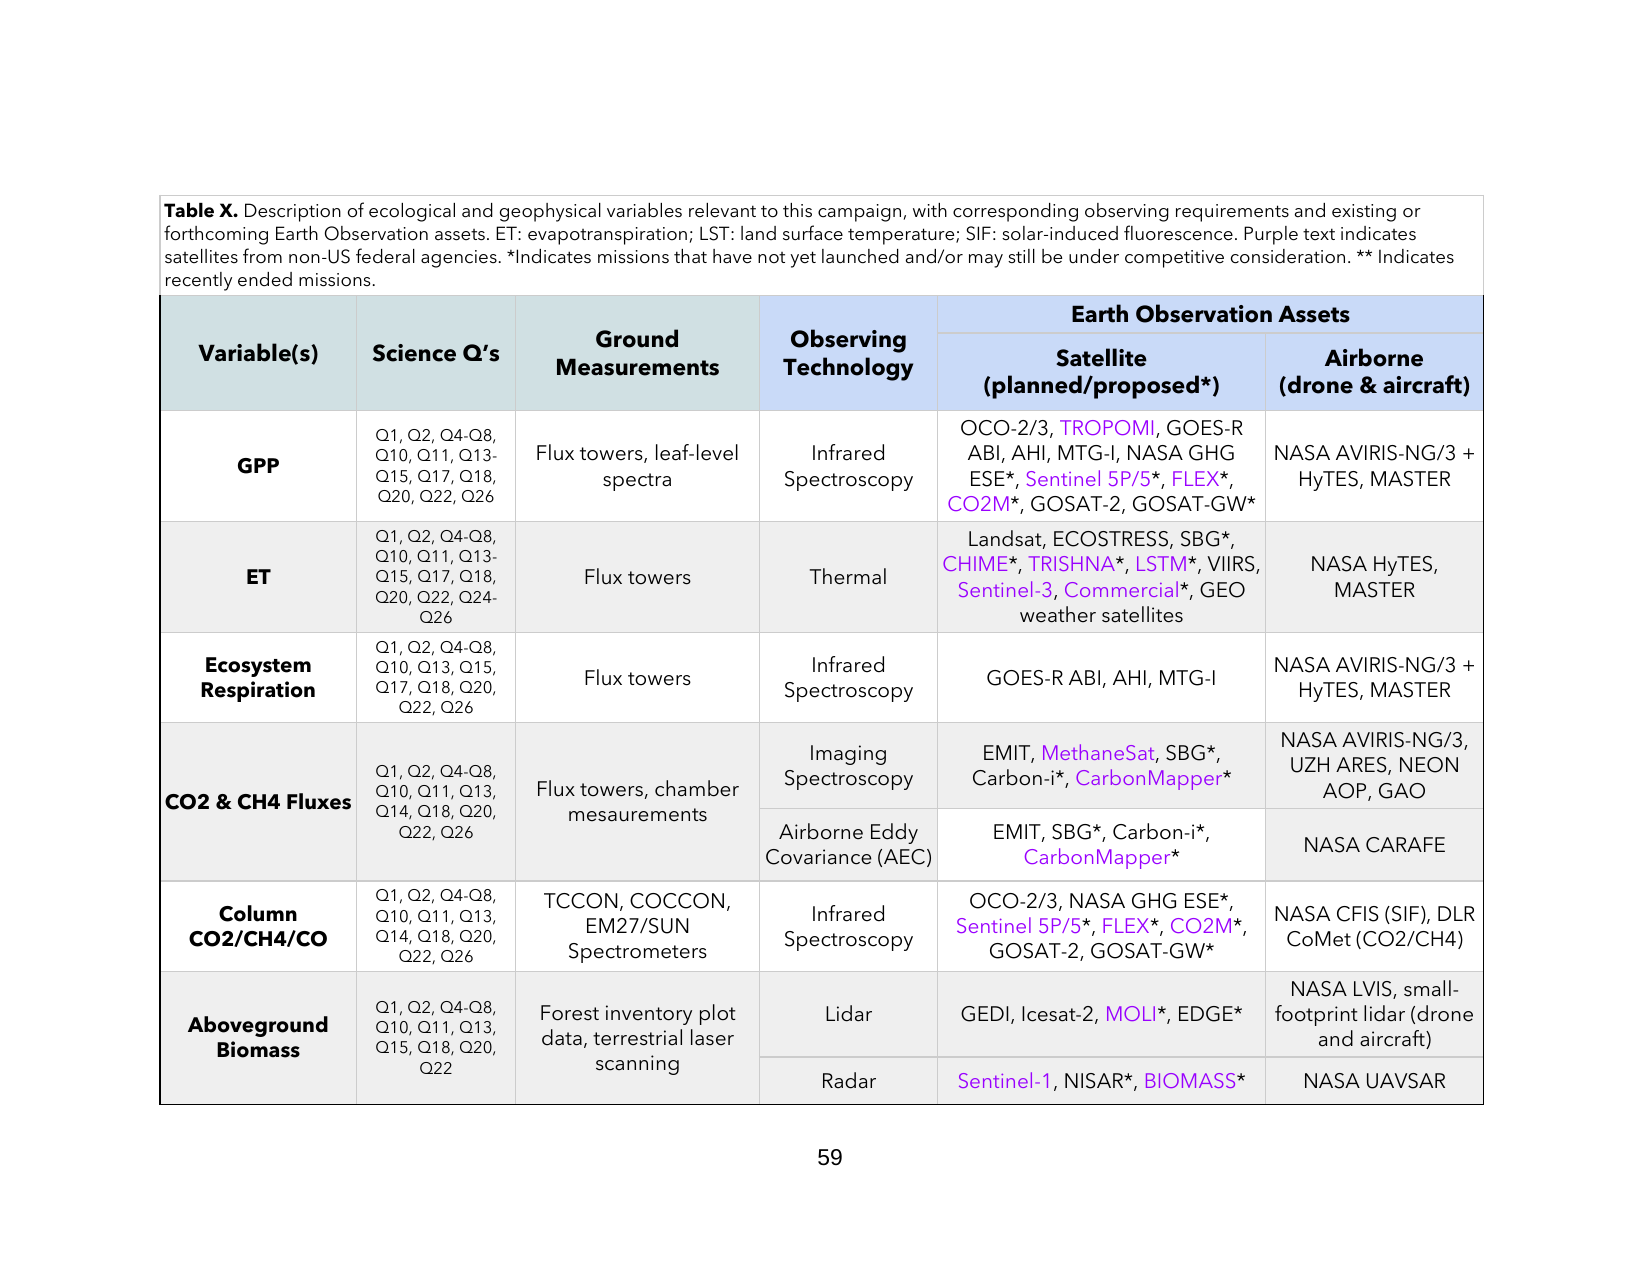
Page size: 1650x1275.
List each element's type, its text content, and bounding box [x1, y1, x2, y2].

table_cell EMIT, MethaneSat, SBG*, Carbon-i*, CarbonMapper* [938, 723, 1265, 808]
table_cell Aboveground Biomass [161, 972, 356, 1104]
table_header Table X. Description of ecological and geophysical variables relevant to this campaign, with corresponding observing requirements and existing or forthcoming Earth Observation assets. ET: evapotranspiration; LST: land surface temperature; SIF: solar-induced fluorescence. Purple text indicates satellites from non-US federal agencies. *Indicates missions that have not yet launched and/or may still be under competitive consideration. ** Indicates recently ended missions. [161, 196, 1483, 295]
table_cell Ecosystem Respiration [161, 633, 356, 722]
table_cell Thermal [760, 522, 937, 632]
table_cell Ground Measurements [516, 296, 759, 410]
table_cell TCCON, COCCON, EM27/SUN Spectrometers [516, 882, 759, 971]
table_cell Infrared Spectroscopy [760, 882, 937, 971]
table_cell Airborne Eddy Covariance (AEC) [760, 809, 937, 880]
table_cell OCO-2/3, TROPOMI, GOES-R ABI, AHI, MTG-I, NASA GHG ESE*, Sentinel 5P/5*, FLEX*, CO2M*, GOSAT-2, GOSAT-GW* [938, 411, 1265, 521]
table_cell Science Q’s [357, 296, 515, 410]
table_cell Forest inventory plot data, terrestrial laser scanning [516, 972, 759, 1104]
table_cell Infrared Spectroscopy [760, 411, 937, 521]
table_cell Airborne (drone & aircraft) [1266, 334, 1483, 410]
table_cell GEDI, Icesat-2, MOLI*, EDGE* [938, 972, 1265, 1056]
table_cell Column CO2/CH4/CO [161, 882, 356, 971]
table_cell GOES-R ABI, AHI, MTG-I [938, 633, 1265, 722]
table_cell NASA LVIS, small-footprint lidar (drone and aircraft) [1266, 972, 1483, 1056]
table_cell Variable(s) [161, 296, 356, 410]
table_cell EMIT, SBG*, Carbon-i*, CarbonMapper* [938, 809, 1265, 880]
table_cell ET [161, 522, 356, 632]
table_cell NASA UAVSAR [1266, 1058, 1483, 1104]
table_cell Q1, Q2, Q4-Q8, Q10, Q11, Q13, Q14, Q18, Q20, Q22, Q26 [357, 882, 515, 971]
table_cell Flux towers [516, 522, 759, 632]
table_cell Q1, Q2, Q4-Q8, Q10, Q13, Q15, Q17, Q18, Q20, Q22, Q26 [357, 633, 515, 722]
table_cell NASA HyTES, MASTER [1266, 522, 1483, 632]
table_cell Satellite (planned/proposed*) [938, 334, 1265, 410]
table_cell Flux towers [516, 633, 759, 722]
table_cell Flux towers, leaf-level spectra [516, 411, 759, 521]
table_cell NASA AVIRIS-NG/3 + HyTES, MASTER [1266, 411, 1483, 521]
table_cell GPP [161, 411, 356, 521]
table_cell Q1, Q2, Q4-Q8, Q10, Q11, Q13-Q15, Q17, Q18, Q20, Q22, Q26 [357, 411, 515, 521]
table_cell OCO-2/3, NASA GHG ESE*, Sentinel 5P/5*, FLEX*, CO2M*, GOSAT-2, GOSAT-GW* [938, 882, 1265, 971]
table_cell Earth Observation Assets [938, 296, 1483, 332]
table_cell Q1, Q2, Q4-Q8, Q10, Q11, Q13, Q14, Q18, Q20, Q22, Q26 [357, 723, 515, 880]
table_cell Infrared Spectroscopy [760, 633, 937, 722]
table_cell Landsat, ECOSTRESS, SBG*, CHIME*, TRISHNA*, LSTM*, VIIRS, Sentinel-3, Commercial*, GEO weather satellites [938, 522, 1265, 632]
table_cell Imaging Spectroscopy [760, 723, 937, 808]
table_cell Radar [760, 1058, 937, 1104]
table_cell Q1, Q2, Q4-Q8, Q10, Q11, Q13-Q15, Q17, Q18, Q20, Q22, Q24-Q26 [357, 522, 515, 632]
table_cell NASA CARAFE [1266, 809, 1483, 880]
table_cell Observing Technology [760, 296, 937, 410]
table_cell CO2 & CH4 Fluxes [161, 723, 356, 880]
table_cell NASA AVIRIS-NG/3, UZH ARES, NEON AOP, GAO [1266, 723, 1483, 808]
table_cell Flux towers, chamber mesaurements [516, 723, 759, 880]
table_cell NASA AVIRIS-NG/3 + HyTES, MASTER [1266, 633, 1483, 722]
table_cell Lidar [760, 972, 937, 1056]
table_cell Sentinel-1, NISAR*, BIOMASS* [938, 1058, 1265, 1104]
table_cell Q1, Q2, Q4-Q8, Q10, Q11, Q13, Q15, Q18, Q20, Q22 [357, 972, 515, 1104]
table_cell NASA CFIS (SIF), DLR CoMet (CO2/CH4) [1266, 882, 1483, 971]
